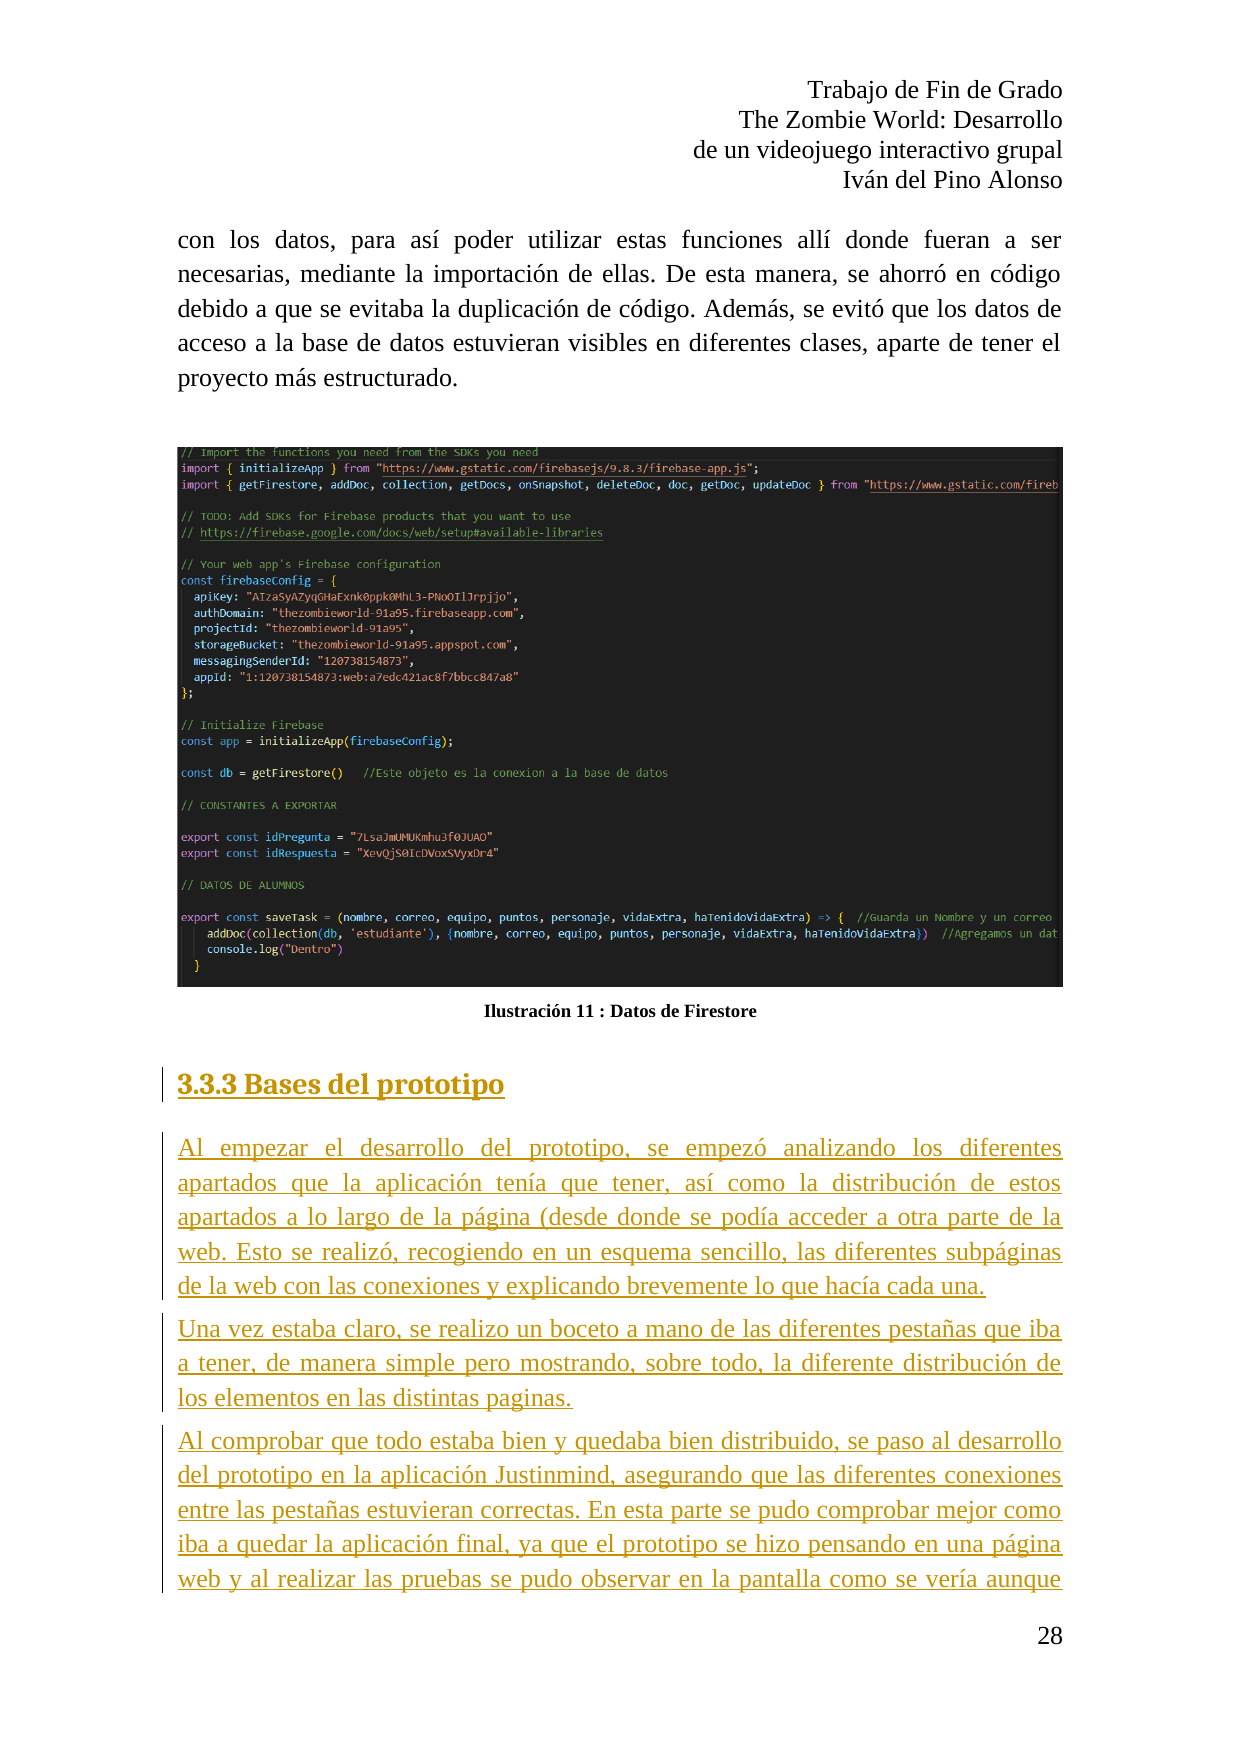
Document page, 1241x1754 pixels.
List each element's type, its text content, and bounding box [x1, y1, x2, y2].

text Ilustración : Datos de Firestore [177, 1000, 1063, 1021]
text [177, 224, 1063, 392]
picture [177, 447, 1063, 987]
